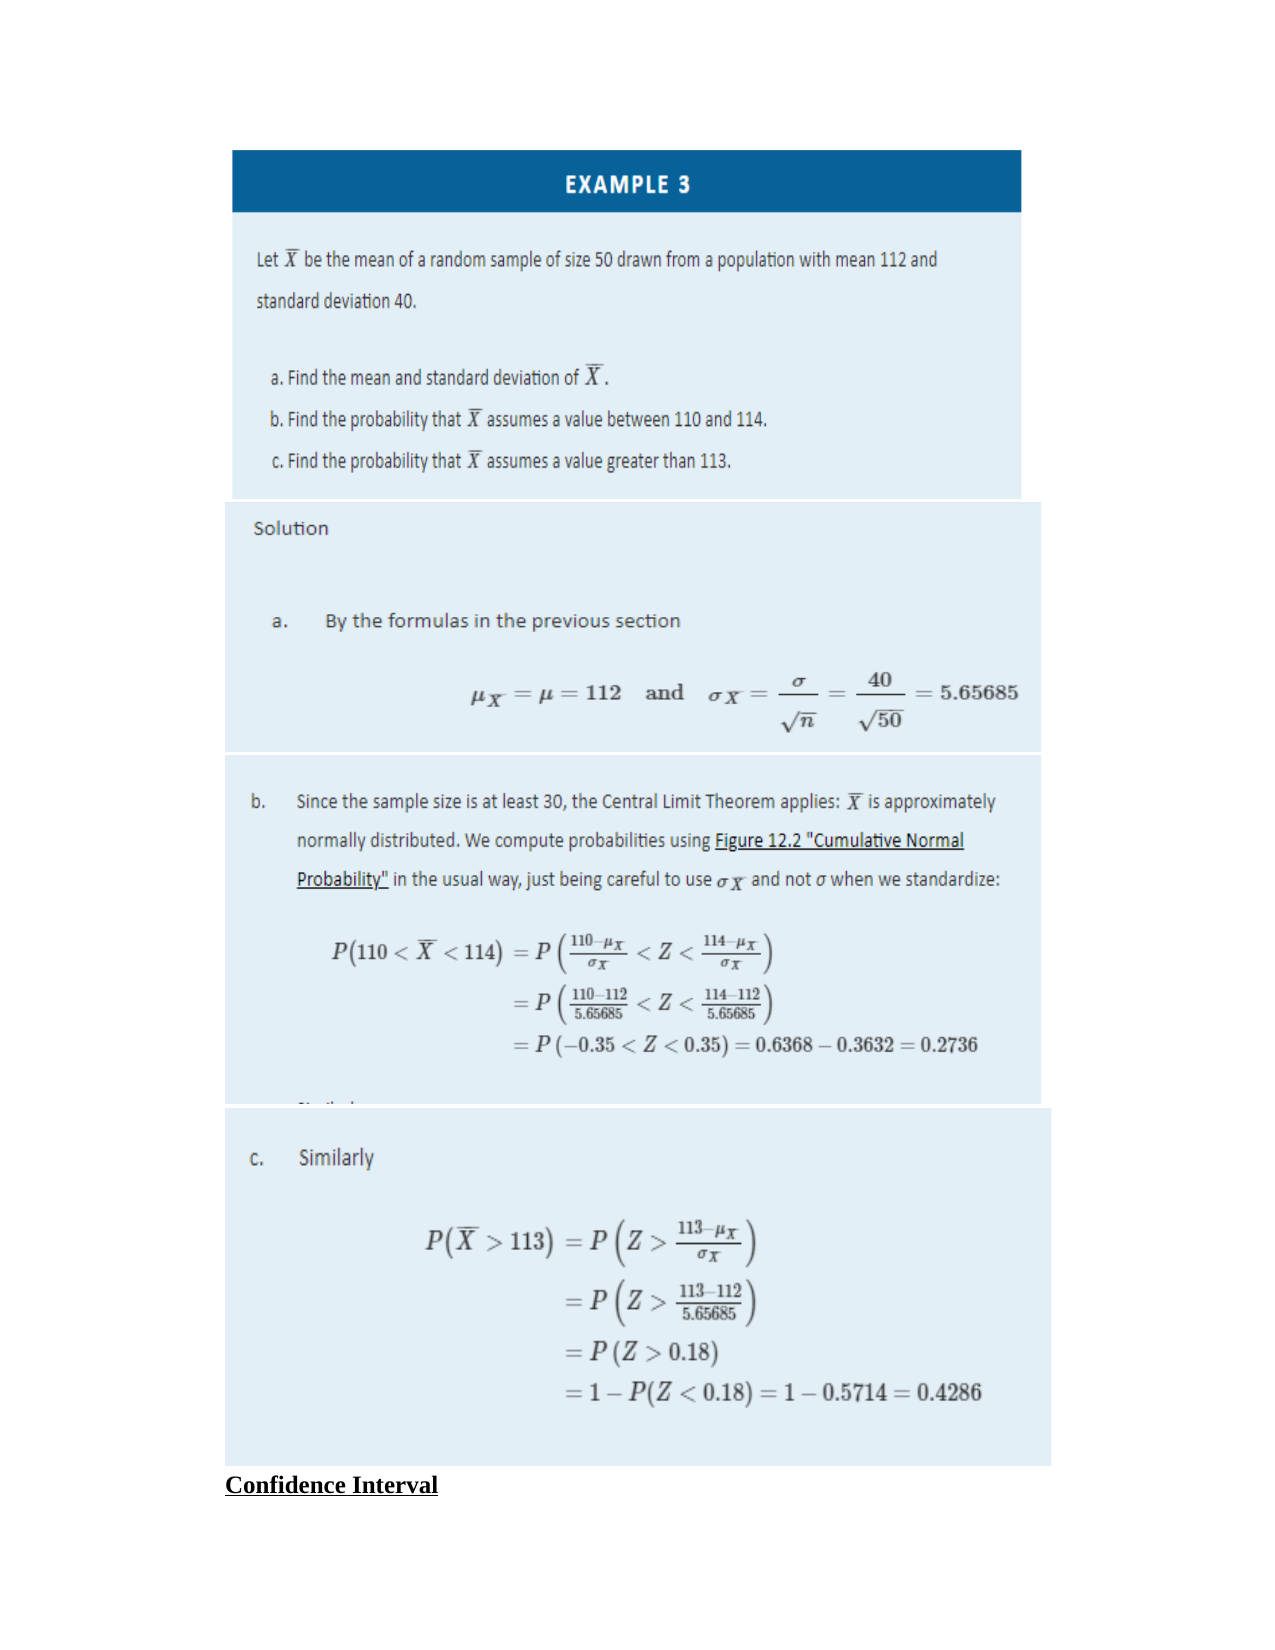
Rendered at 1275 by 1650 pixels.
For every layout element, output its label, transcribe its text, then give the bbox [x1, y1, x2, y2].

list Confidence Interval [225, 1470, 1125, 1498]
picture [225, 1108, 1052, 1466]
picture [225, 755, 1042, 1104]
picture [225, 150, 1022, 499]
picture [225, 502, 1042, 752]
